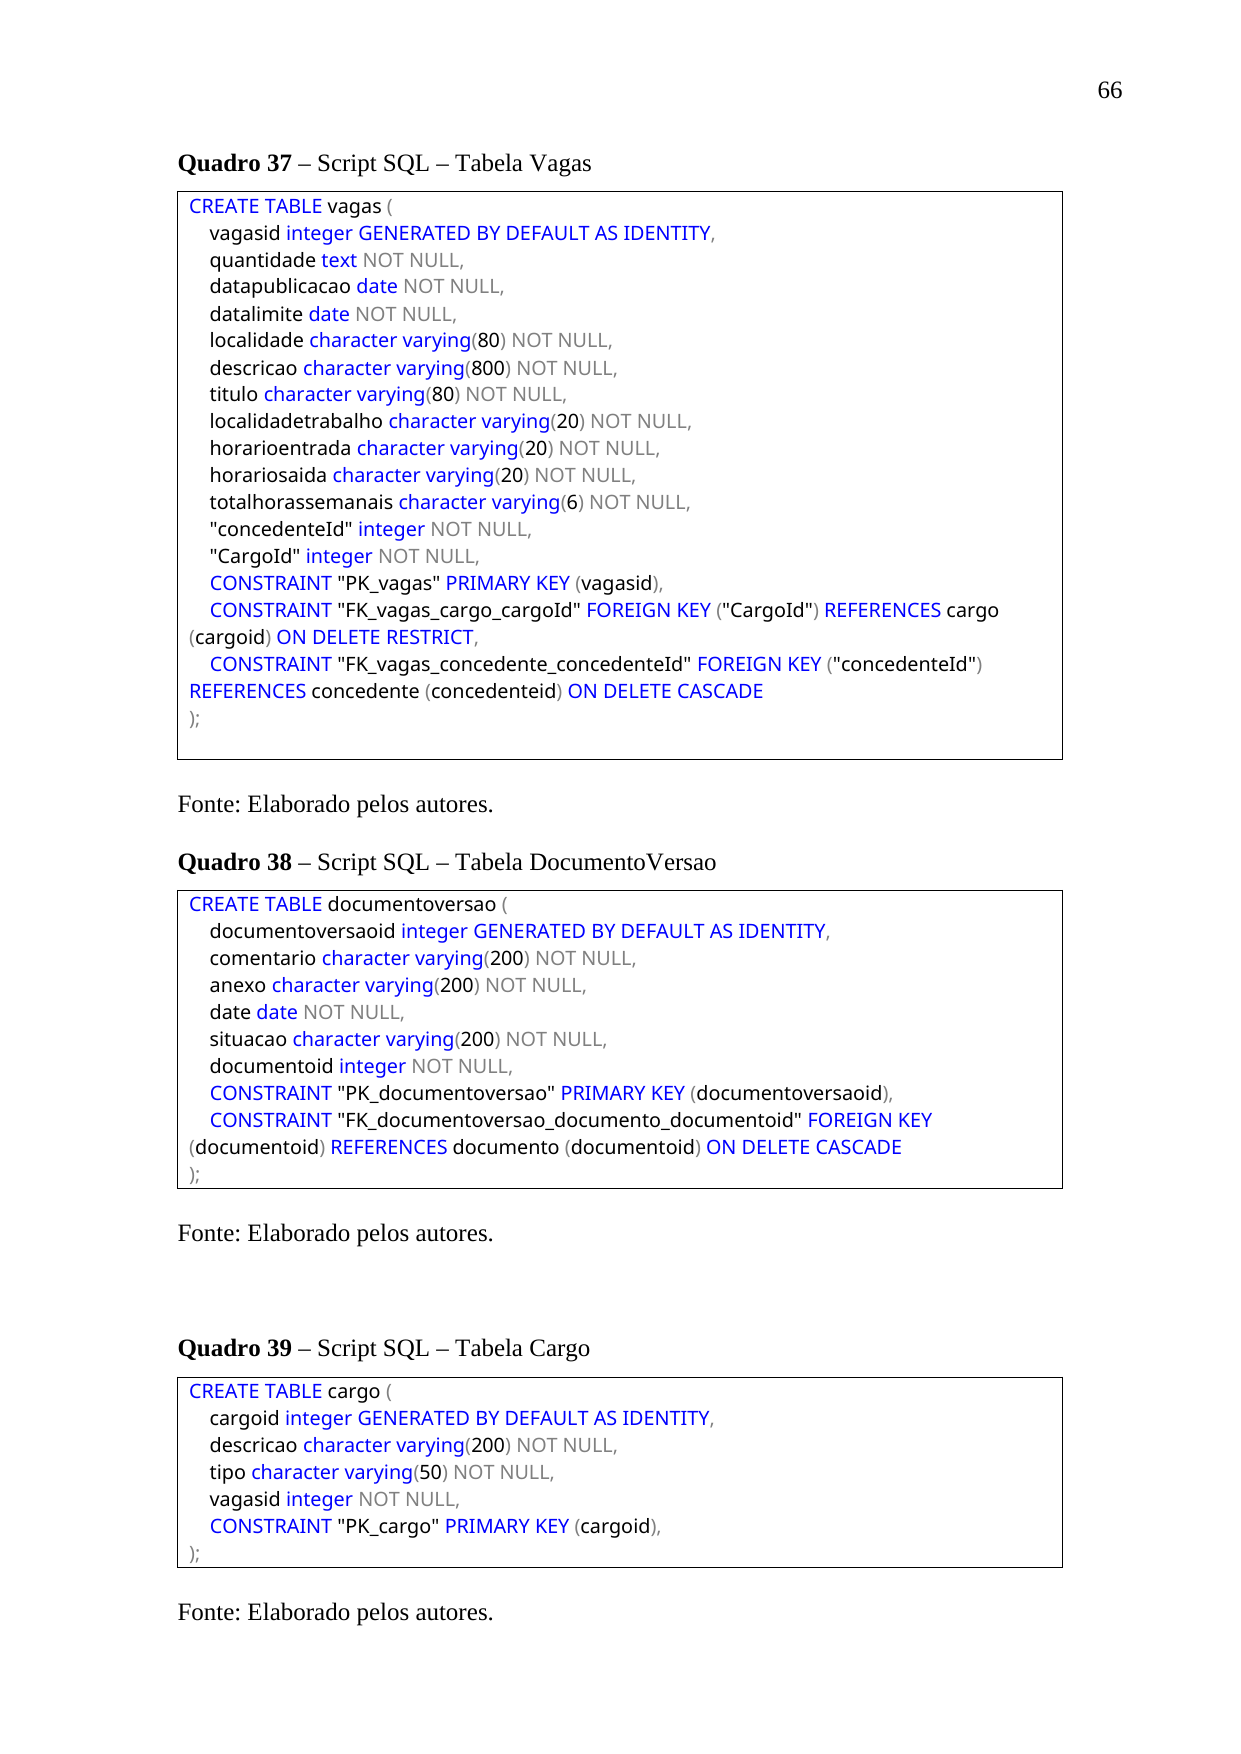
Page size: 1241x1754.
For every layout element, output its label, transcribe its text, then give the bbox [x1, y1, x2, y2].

text Fonte: Elaborado pelos autores. [177, 789, 1122, 817]
table_header CREATE TABLE documentoversao ( documentoversaoid integer GENERATED BY DEFAULT AS IDENTITY, comentario character varying(200) NOT NULL, anexo character varying(200) NOT NULL, date date NOT NULL, situacao character varying(200) NOT NULL, documentoid integer NOT NULL, CONSTRAINT "PK_documentoversao" PRIMARY KEY (documentoversaoid), CONSTRAINT "FK_documentoversao_documento_documentoid" FOREIGN KEY (documentoid) REFERENCES documento (documentoid) ON DELETE CASCADE ); [178, 891, 1062, 1187]
table_header CREATE TABLE cargo ( cargoid integer GENERATED BY DEFAULT AS IDENTITY, descricao character varying(200) NOT NULL, tipo character varying(50) NOT NULL, vagasid integer NOT NULL, CONSTRAINT "PK_cargo" PRIMARY KEY (cargoid), ); [178, 1378, 1062, 1567]
table_header CREATE TABLE vagas ( vagasid integer GENERATED BY DEFAULT AS IDENTITY, quantidade text NOT NULL, datapublicacao date NOT NULL, datalimite date NOT NULL, localidade character varying(80) NOT NULL, descricao character varying(800) NOT NULL, titulo character varying(80) NOT NULL, localidadetrabalho character varying(20) NOT NULL, horarioentrada character varying(20) NOT NULL, horariosaida character varying(20) NOT NULL, totalhorassemanais character varying(6) NOT NULL, "concedenteId" integer NOT NULL, "CargoId" integer NOT NULL, CONSTRAINT "PK_vagas" PRIMARY KEY (vagasid), CONSTRAINT "FK_vagas_cargo_cargoId" FOREIGN KEY ("CargoId") REFERENCES cargo (cargoid) ON DELETE RESTRICT, CONSTRAINT "FK_vagas_concedente_concedenteId" FOREIGN KEY ("concedenteId") REFERENCES concedente (concedenteid) ON DELETE CASCADE ); [178, 192, 1062, 758]
text Quadro 38 – Script SQL – Tabela DocumentoVersao [177, 847, 1122, 875]
text Quadro 39 – Script SQL – Tabela Cargo [177, 1333, 1122, 1362]
text Quadro 37 – Script SQL – Tabela Vagas [177, 148, 1122, 176]
text Fonte: Elaborado pelos autores. [177, 1218, 1122, 1246]
text Fonte: Elaborado pelos autores. [177, 1597, 1122, 1626]
